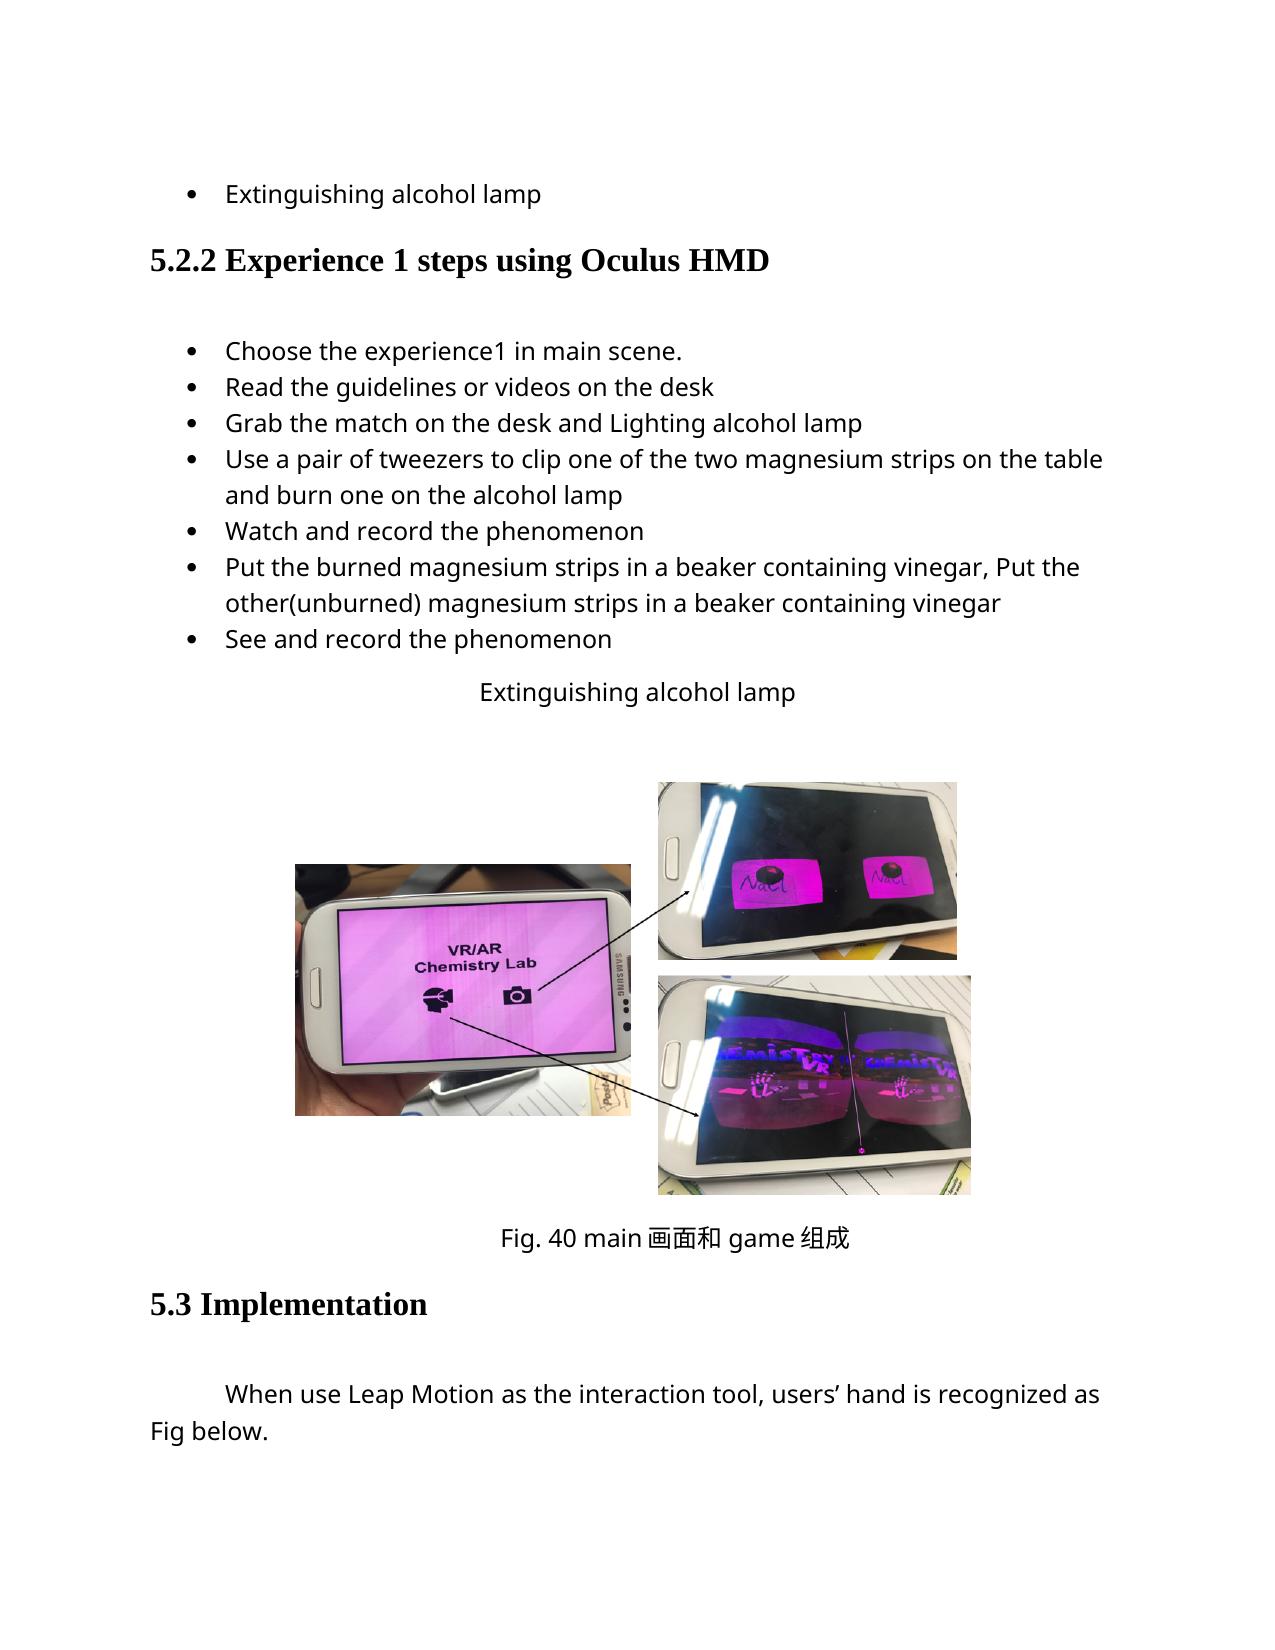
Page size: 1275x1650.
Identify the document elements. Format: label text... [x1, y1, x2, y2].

text Fig. 40 main画面和 game组成 [150, 1218, 1125, 1254]
text Extinguishing alcohol lamp [150, 674, 1125, 708]
list 5.2.2 Experience 1 steps using Oculus HMD [150, 240, 1125, 279]
list Watch and record the phenomenon [187, 513, 1125, 547]
list See and record the phenomenon [187, 622, 1125, 656]
list Put the burned magnesium strips in a beaker containing vinegar, Put the other(unburned) magnesium strips in a beaker containing vinegar [187, 549, 1125, 619]
text 5.3 Implementation [150, 1284, 1125, 1322]
list Extinguishing alcohol lamp [187, 177, 1125, 211]
list Read the guidelines or videos on the desk [187, 369, 1125, 403]
text When use Leap Motion as the interaction tool, users’ hand is recognized as Fig below. [150, 1377, 1125, 1448]
picture [290, 781, 985, 1200]
list Grab the match on the desk and Lighting alcohol lamp [187, 405, 1125, 439]
list Choose the experience1 in main scene. [187, 333, 1125, 367]
list Use a pair of tweezers to clip one of the two magnesium strips on the table and burn one on the alcohol lamp [187, 441, 1125, 511]
